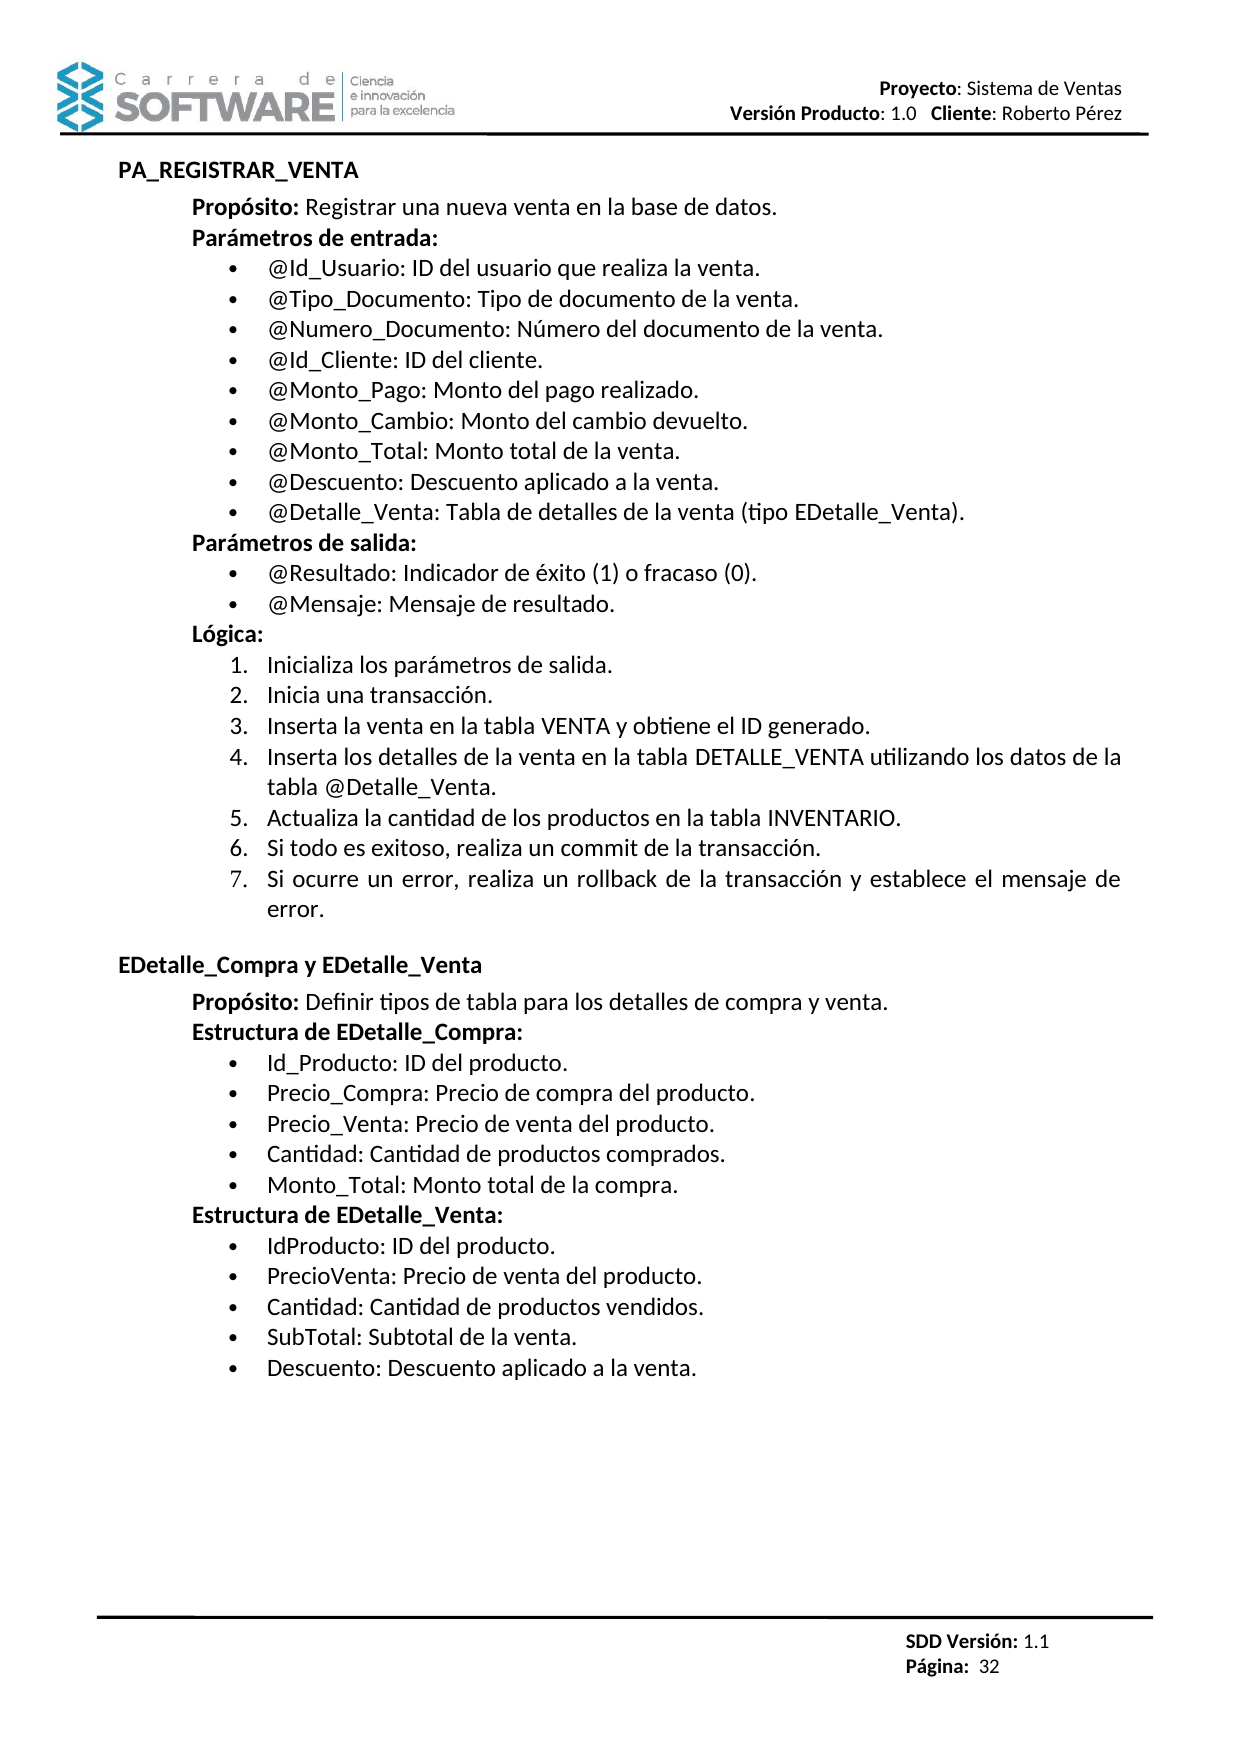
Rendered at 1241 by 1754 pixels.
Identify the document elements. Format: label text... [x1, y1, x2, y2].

picture [46, 46, 461, 154]
list @Mensaje: Mensaje de resultado. [229, 588, 1122, 619]
list Monto_Total: Monto total de la compra. [229, 1169, 1122, 1199]
list Descuento: Descuento aplicado a la venta. [229, 1352, 1122, 1382]
list @Detalle_Venta: Tabla de detalles de la venta (tipo EDetalle_Venta). [229, 497, 1122, 527]
list SubTotal: Subtotal de la venta. [229, 1321, 1122, 1352]
list @Resultado: Indicador de éxito (1) o fracaso (0). [229, 558, 1122, 588]
list Id_Producto: ID del producto. [229, 1047, 1122, 1077]
list @Monto_Total: Monto total de la venta. [229, 436, 1122, 466]
list Precio_Compra: Precio de compra del producto. [229, 1077, 1122, 1108]
list Inserta los detalles de la venta en la tabla DETALLE_VENTA utilizando los datos de la tabla @Detalle_Venta. [229, 741, 1122, 802]
subtitle EDetalle_Compra y EDetalle_Venta [118, 949, 1122, 979]
list Inicia una transacción. [229, 680, 1122, 710]
list @Monto_Pago: Monto del pago realizado. [229, 374, 1122, 405]
text Lógica: [192, 619, 1122, 649]
list Inserta la venta en la tabla VENTA y obtiene el ID generado. [229, 710, 1122, 741]
list @Tipo_Documento: Tipo de documento de la venta. [229, 283, 1122, 313]
list Si todo es exitoso, realiza un commit de la transacción. [229, 832, 1122, 863]
list @Id_Cliente: ID del cliente. [229, 344, 1122, 374]
list @Numero_Documento: Número del documento de la venta. [229, 313, 1122, 344]
list Precio_Venta: Precio de venta del producto. [229, 1108, 1122, 1138]
list Cantidad: Cantidad de productos comprados. [229, 1138, 1122, 1169]
list @Monto_Cambio: Monto del cambio devuelto. [229, 405, 1122, 436]
list PrecioVenta: Precio de venta del producto. [229, 1260, 1122, 1291]
list @Descuento: Descuento aplicado a la venta. [229, 466, 1122, 497]
list Actualiza la cantidad de los productos en la tabla INVENTARIO. [229, 802, 1122, 832]
subtitle PA_REGISTRAR_VENTA [118, 154, 1122, 185]
list IdProducto: ID del producto. [229, 1230, 1122, 1260]
text Propósito: Registrar una nueva venta en la base de datos. [192, 191, 1122, 222]
list Si ocurre un error, realiza un rollback de la transacción y establece el mensaje de error. [229, 863, 1122, 924]
text Parámetros de entrada: [192, 222, 1122, 252]
list Cantidad: Cantidad de productos vendidos. [229, 1291, 1122, 1321]
list Inicializa los parámetros de salida. [229, 649, 1122, 680]
text Estructura de EDetalle_Compra: [192, 1016, 1122, 1047]
text Parámetros de salida: [192, 527, 1122, 558]
text Propósito: Definir tipos de tabla para los detalles de compra y venta. [192, 986, 1122, 1016]
text Estructura de EDetalle_Venta: [192, 1199, 1122, 1230]
list @Id_Usuario: ID del usuario que realiza la venta. [229, 252, 1122, 283]
